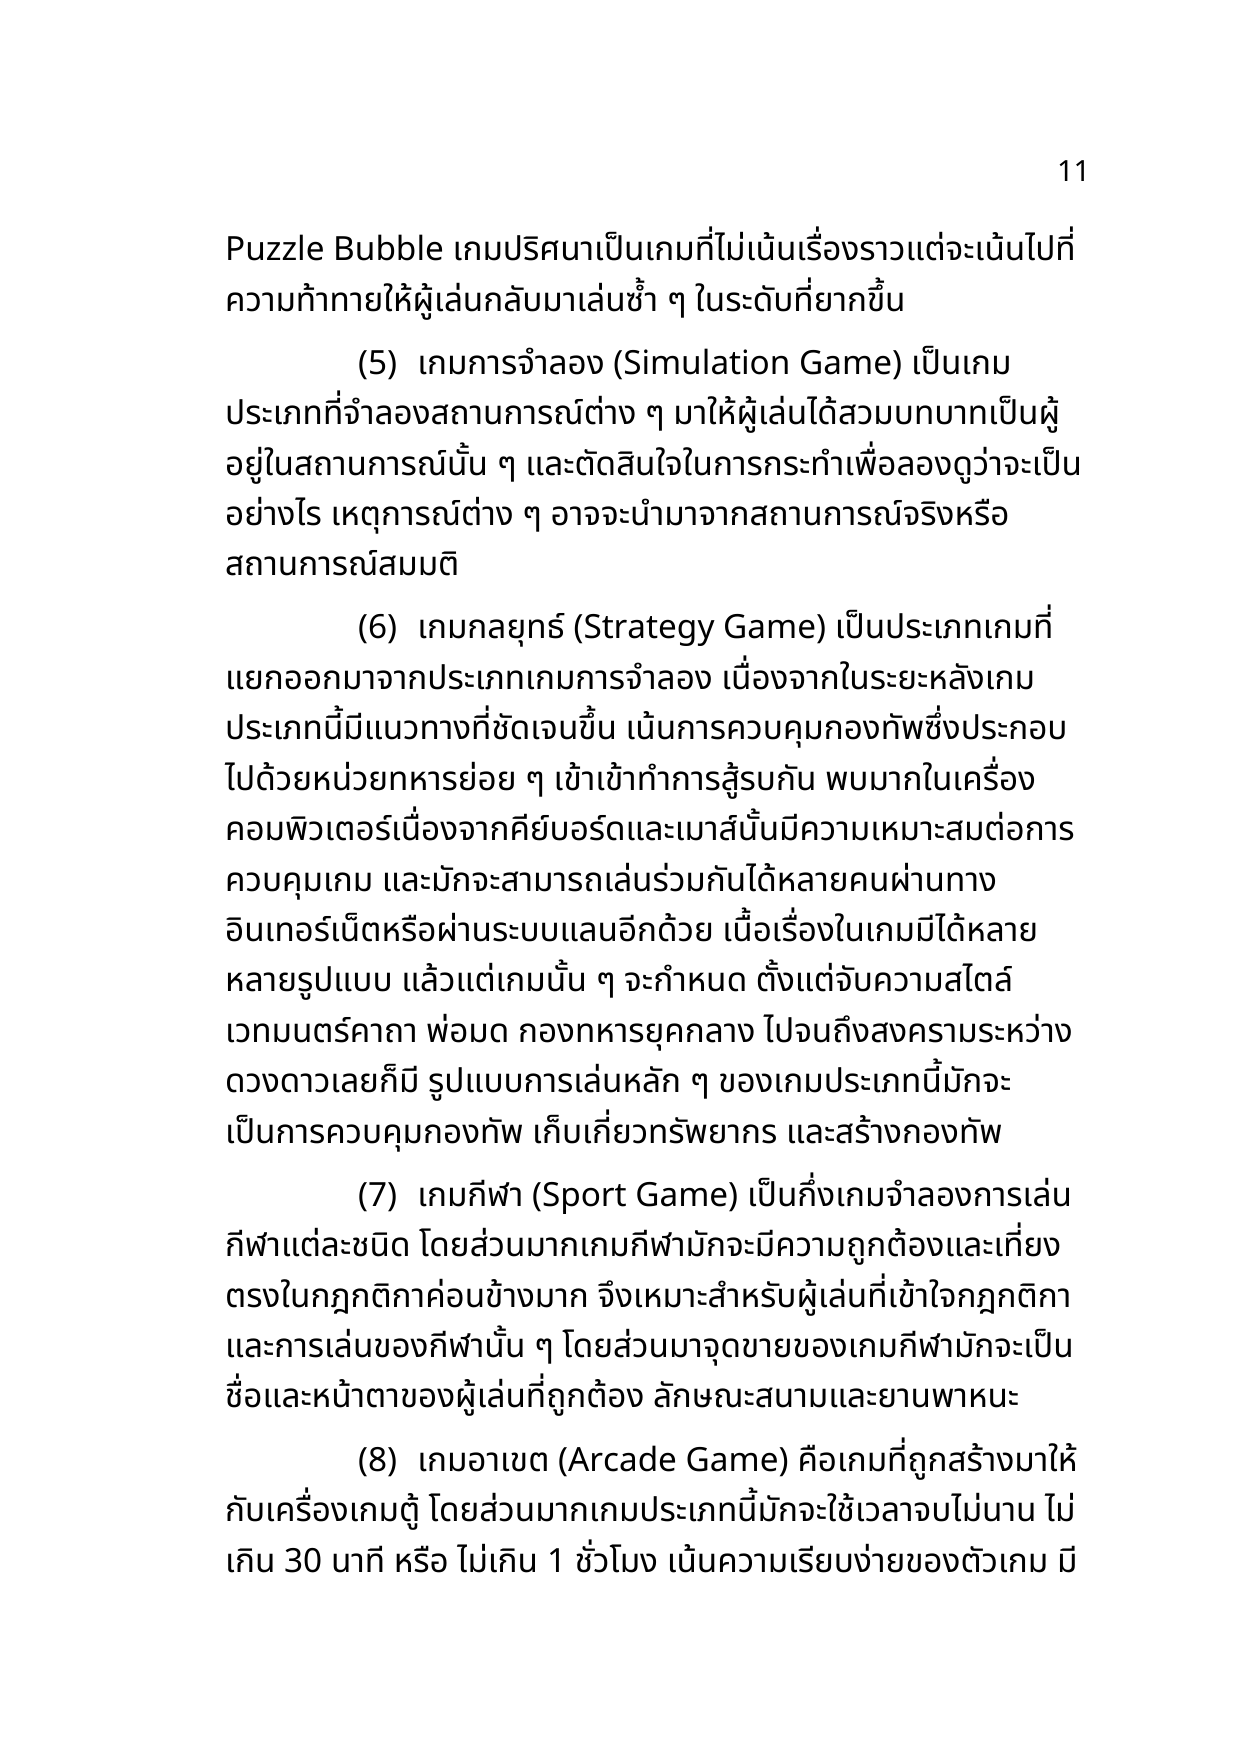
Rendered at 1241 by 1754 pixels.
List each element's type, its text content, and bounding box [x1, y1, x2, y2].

text (6) เกมกลยุทธ์ (Strategy Game) เป็นประเภทเกมที่แยกออกมาจากประเภทเกมการจำลอง เนื่องจากในระยะหลังเกมประเภทนี้มีแนวทางที่ชัดเจนขึ้น เน้นการควบคุมกองทัพซึ่งประกอบไปด้วยหน่วยทหารย่อย ๆ เข้าเข้าทำการสู้รบกัน พบมากในเครื่องคอมพิวเตอร์เนื่องจากคีย์บอร์ดและเมาส์นั้นมีความเหมาะสมต่อการควบคุมเกม และมักจะสามารถเล่นร่วมกันได้หลายคนผ่านทางอินเทอร์เน็ตหรือผ่านระบบแลนอีกด้วย เนื้อเรื่องในเกมมีได้หลายหลายรูปแบบ แล้วแต่เกมนั้น ๆ จะกำหนด ตั้งแต่จับความสไตล์เวทมนตร์คาถา พ่อมด กองทหารยุคกลาง ไปจนถึงสงครามระหว่างดวงดาวเลยก็มี รูปแบบการเล่นหลัก ๆ ของเกมประเภทนี้มักจะเป็นการควบคุมกองทัพ เก็บเกี่ยวทรัพยากร และสร้างกองทัพ [225, 603, 1090, 1158]
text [225, 1435, 1090, 1587]
text (7) เกมกีฬา (Sport Game) เป็นกึ่งเกมจำลองการเล่นกีฬาแต่ละชนิด โดยส่วนมากเกมกีฬามักจะมีความถูกต้องและเที่ยงตรงในกฎกติกาค่อนข้างมาก จึงเหมาะสำหรับผู้เล่นที่เข้าใจกฎกติกาและการเล่นของกีฬานั้น ๆ โดยส่วนมาจุดขายของเกมกีฬามักจะเป็นชื่อและหน้าตาของผู้เล่นที่ถูกต้อง ลักษณะสนามและยานพาหนะ [225, 1171, 1090, 1423]
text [225, 225, 1090, 326]
text (5) เกมการจำลอง (Simulation Game) เป็นเกมประเภทที่จำลองสถานการณ์ต่าง ๆ มาให้ผู้เล่นได้สวมบทบาทเป็นผู้อยู่ในสถานการณ์นั้น ๆ และตัดสินใจในการกระทำเพื่อลองดูว่าจะเป็นอย่างไร เหตุการณ์ต่าง ๆ อาจจะนำมาจากสถานการณ์จริงหรือสถานการณ์สมมติ [225, 338, 1090, 591]
